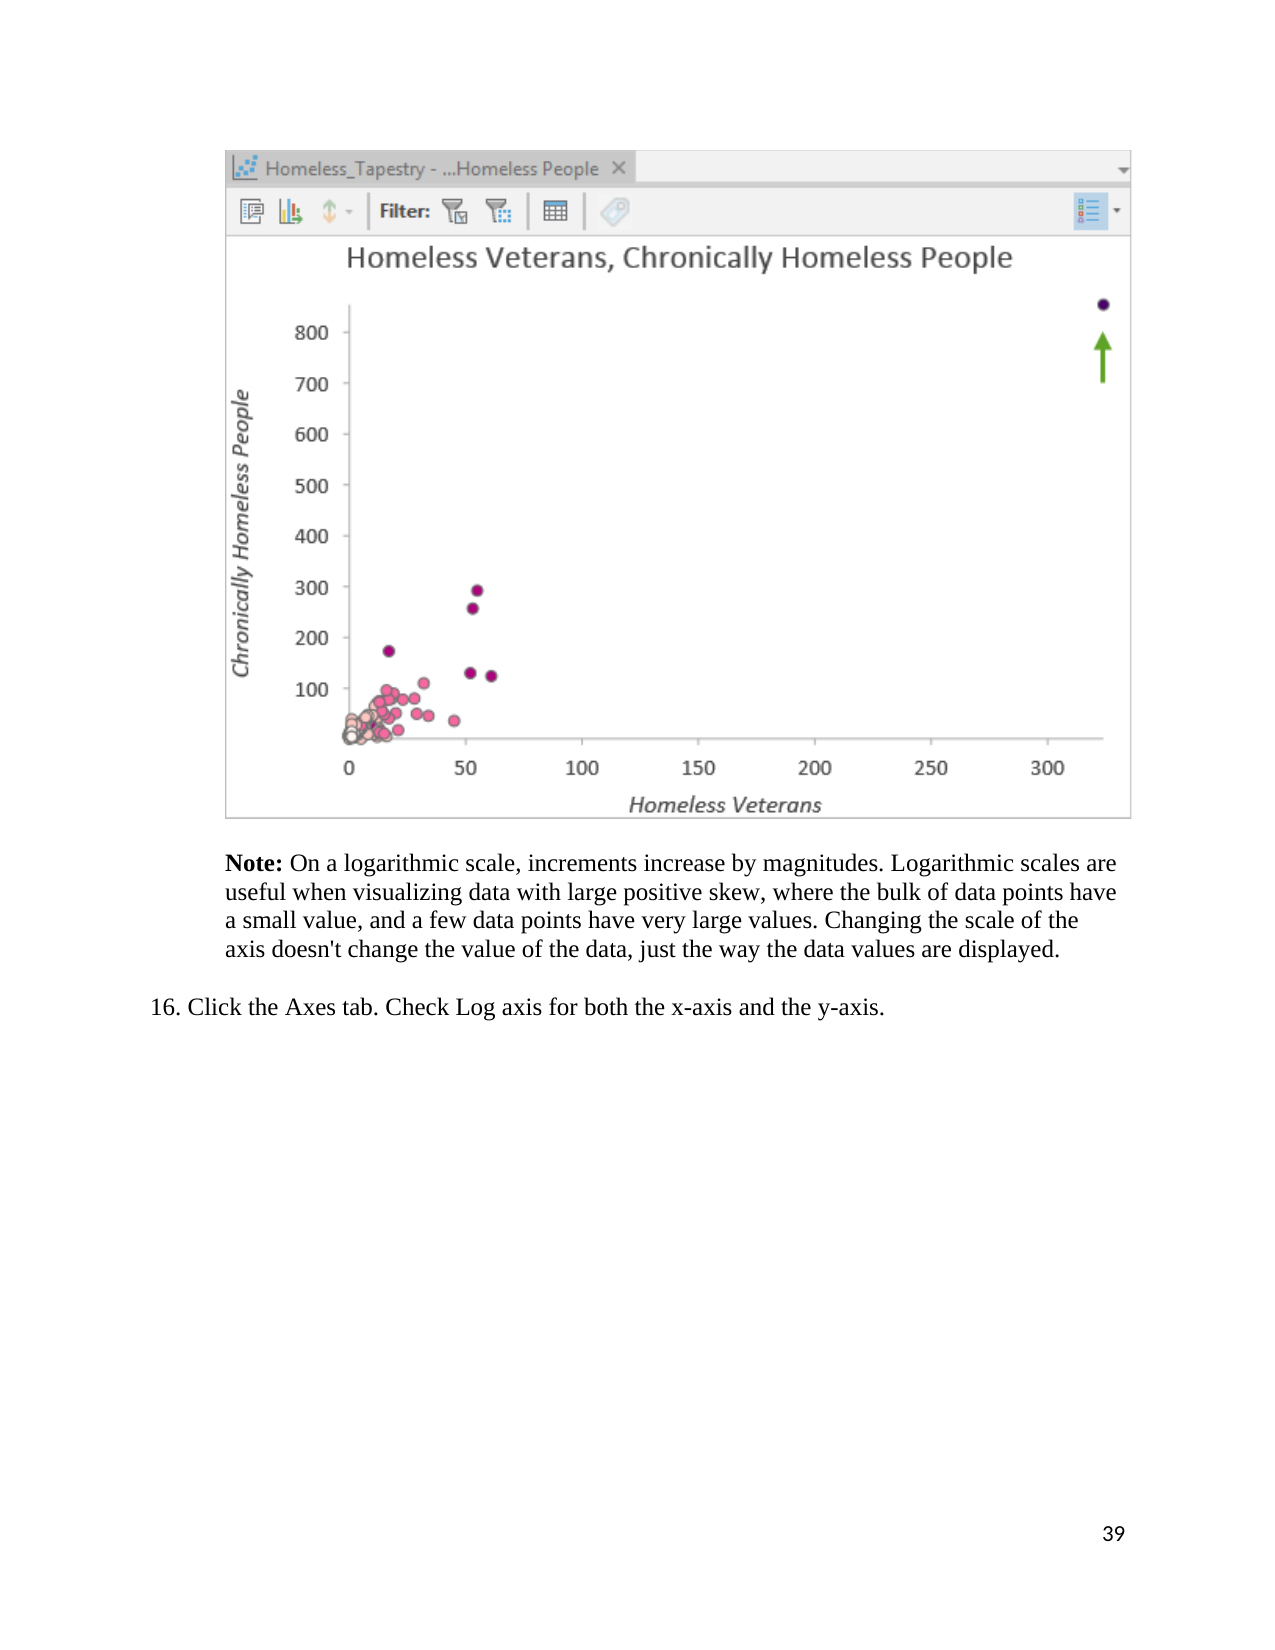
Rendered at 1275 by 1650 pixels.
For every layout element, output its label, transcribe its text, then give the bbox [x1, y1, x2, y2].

text Note: On a logarithmic scale, increments increase by magnitudes. Logarithmic scales are useful when visualizing data with large positive skew, where the bulk of data points have a small value, and a few data points have very large values. Changing the scale of the axis doesn't change the value of the data, just the way the data values are displayed. [225, 848, 1125, 963]
picture [225, 150, 1132, 819]
list Click the Axes tab. Check Log axis for both the x-axis and the y-axis. [150, 992, 1125, 1021]
